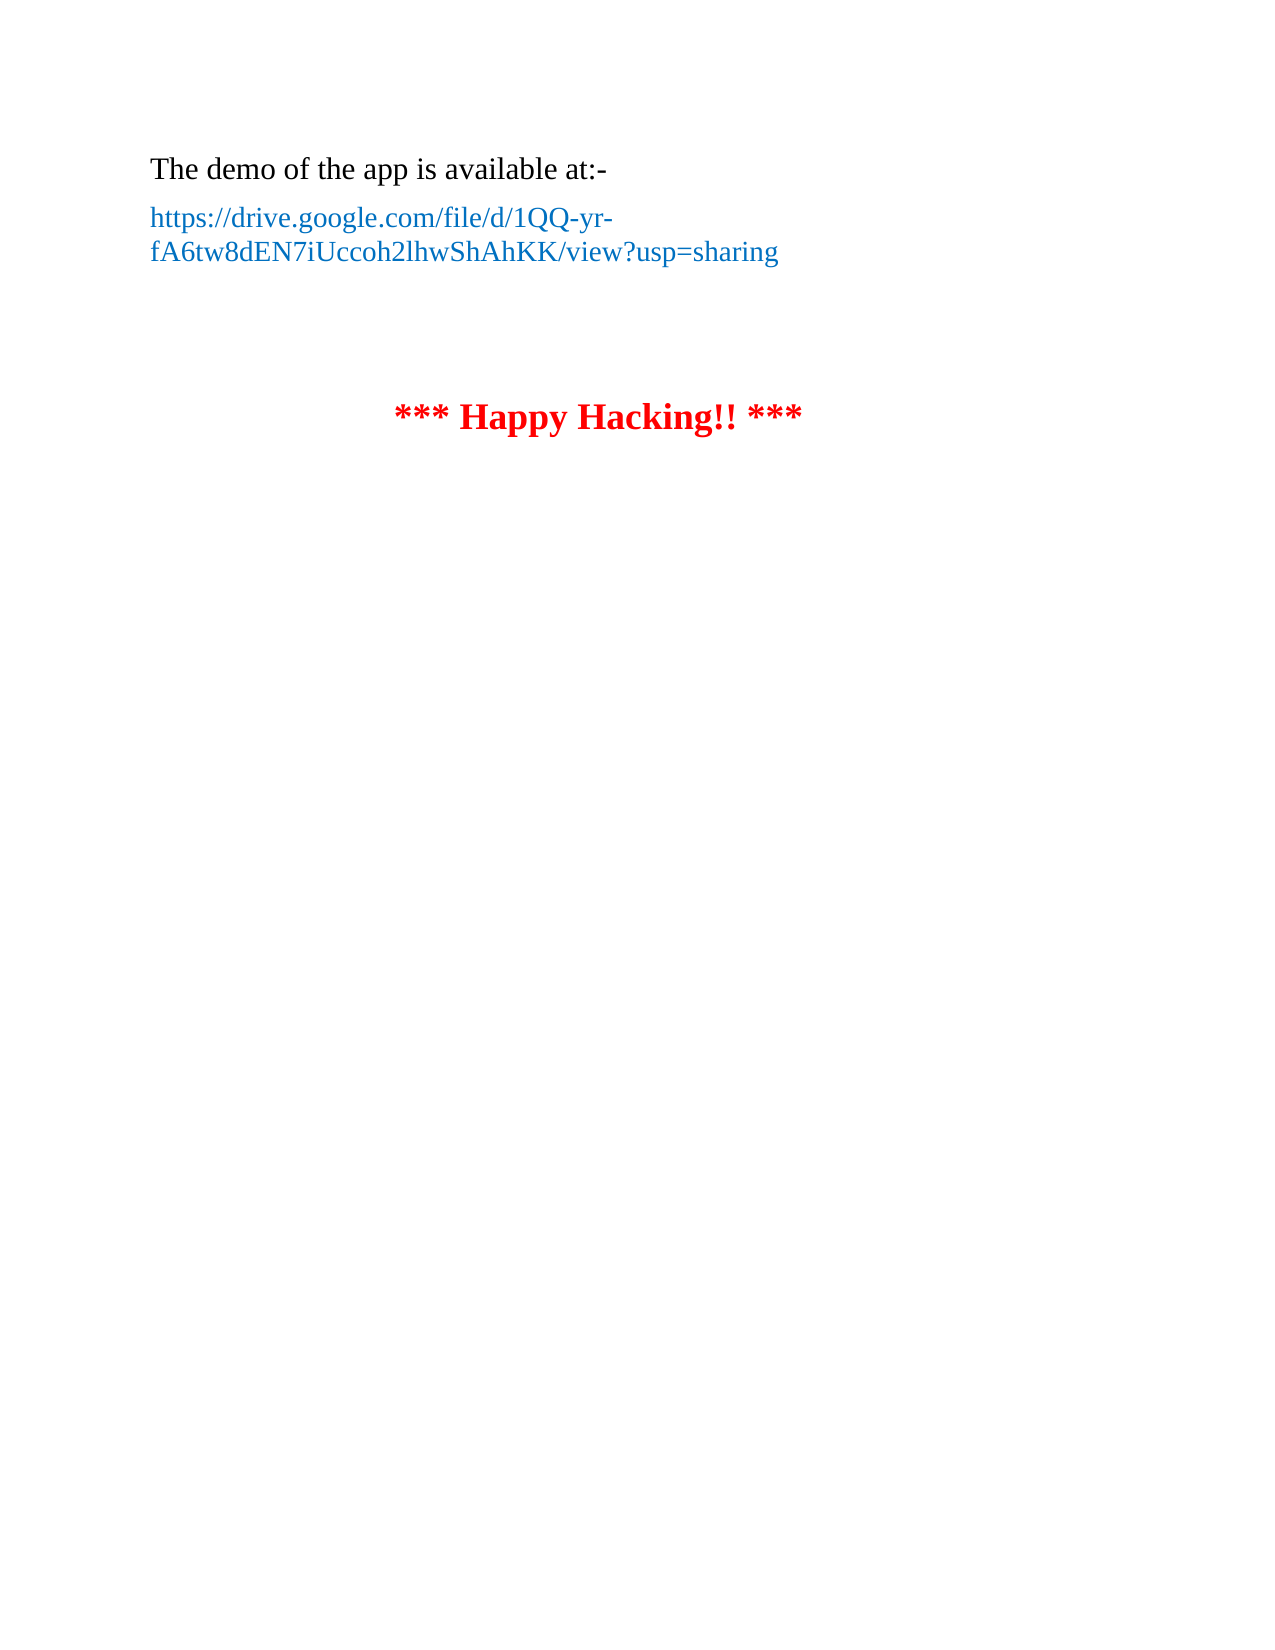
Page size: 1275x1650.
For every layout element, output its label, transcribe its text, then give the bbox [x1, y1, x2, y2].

text *** Happy Hacking!! *** [150, 394, 1125, 437]
text The demo of the app is available at:- [150, 150, 882, 186]
text https://drive.google.com/file/d/1QQ-yr-fA6tw8dEN7iUccoh2lhwShAhKK/view?usp=sharing [150, 200, 882, 267]
